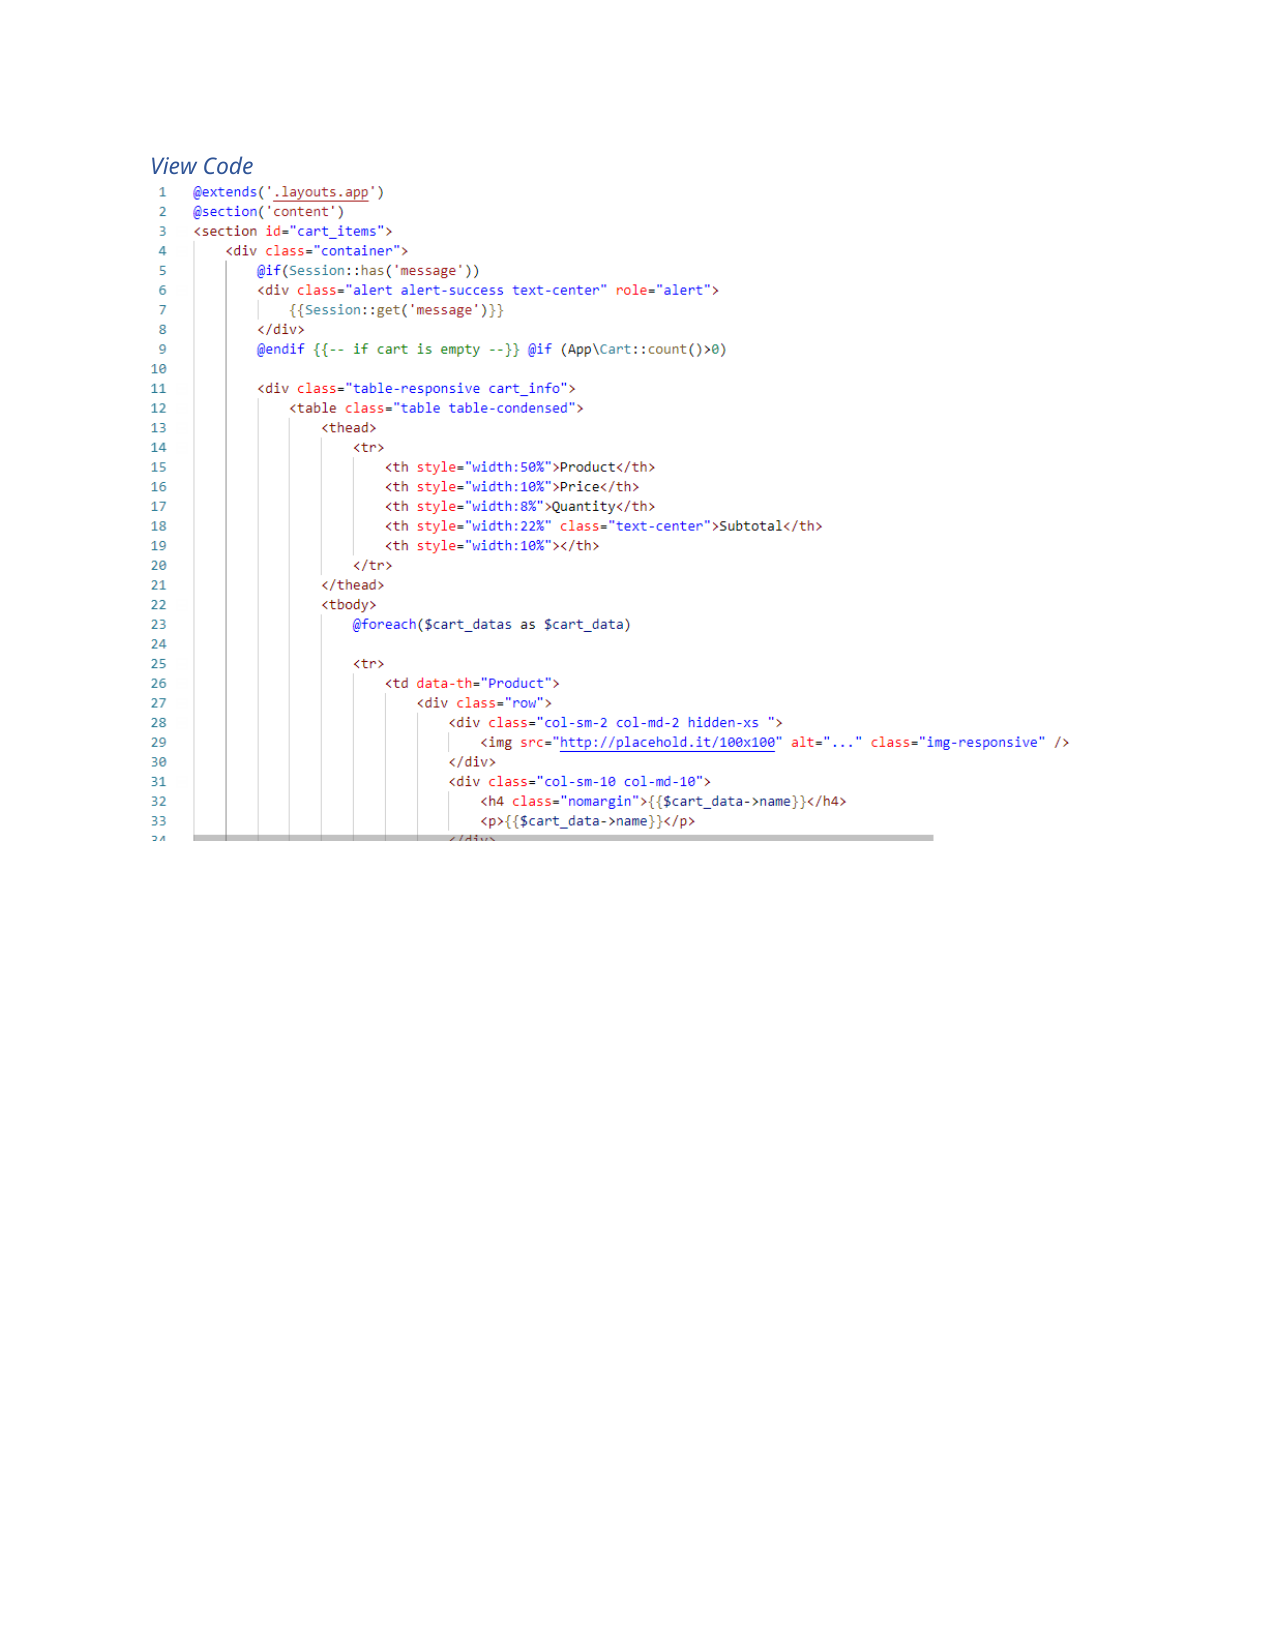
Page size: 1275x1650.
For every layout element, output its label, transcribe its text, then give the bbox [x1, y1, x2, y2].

text View Code [150, 150, 1125, 183]
picture [150, 183, 1125, 841]
